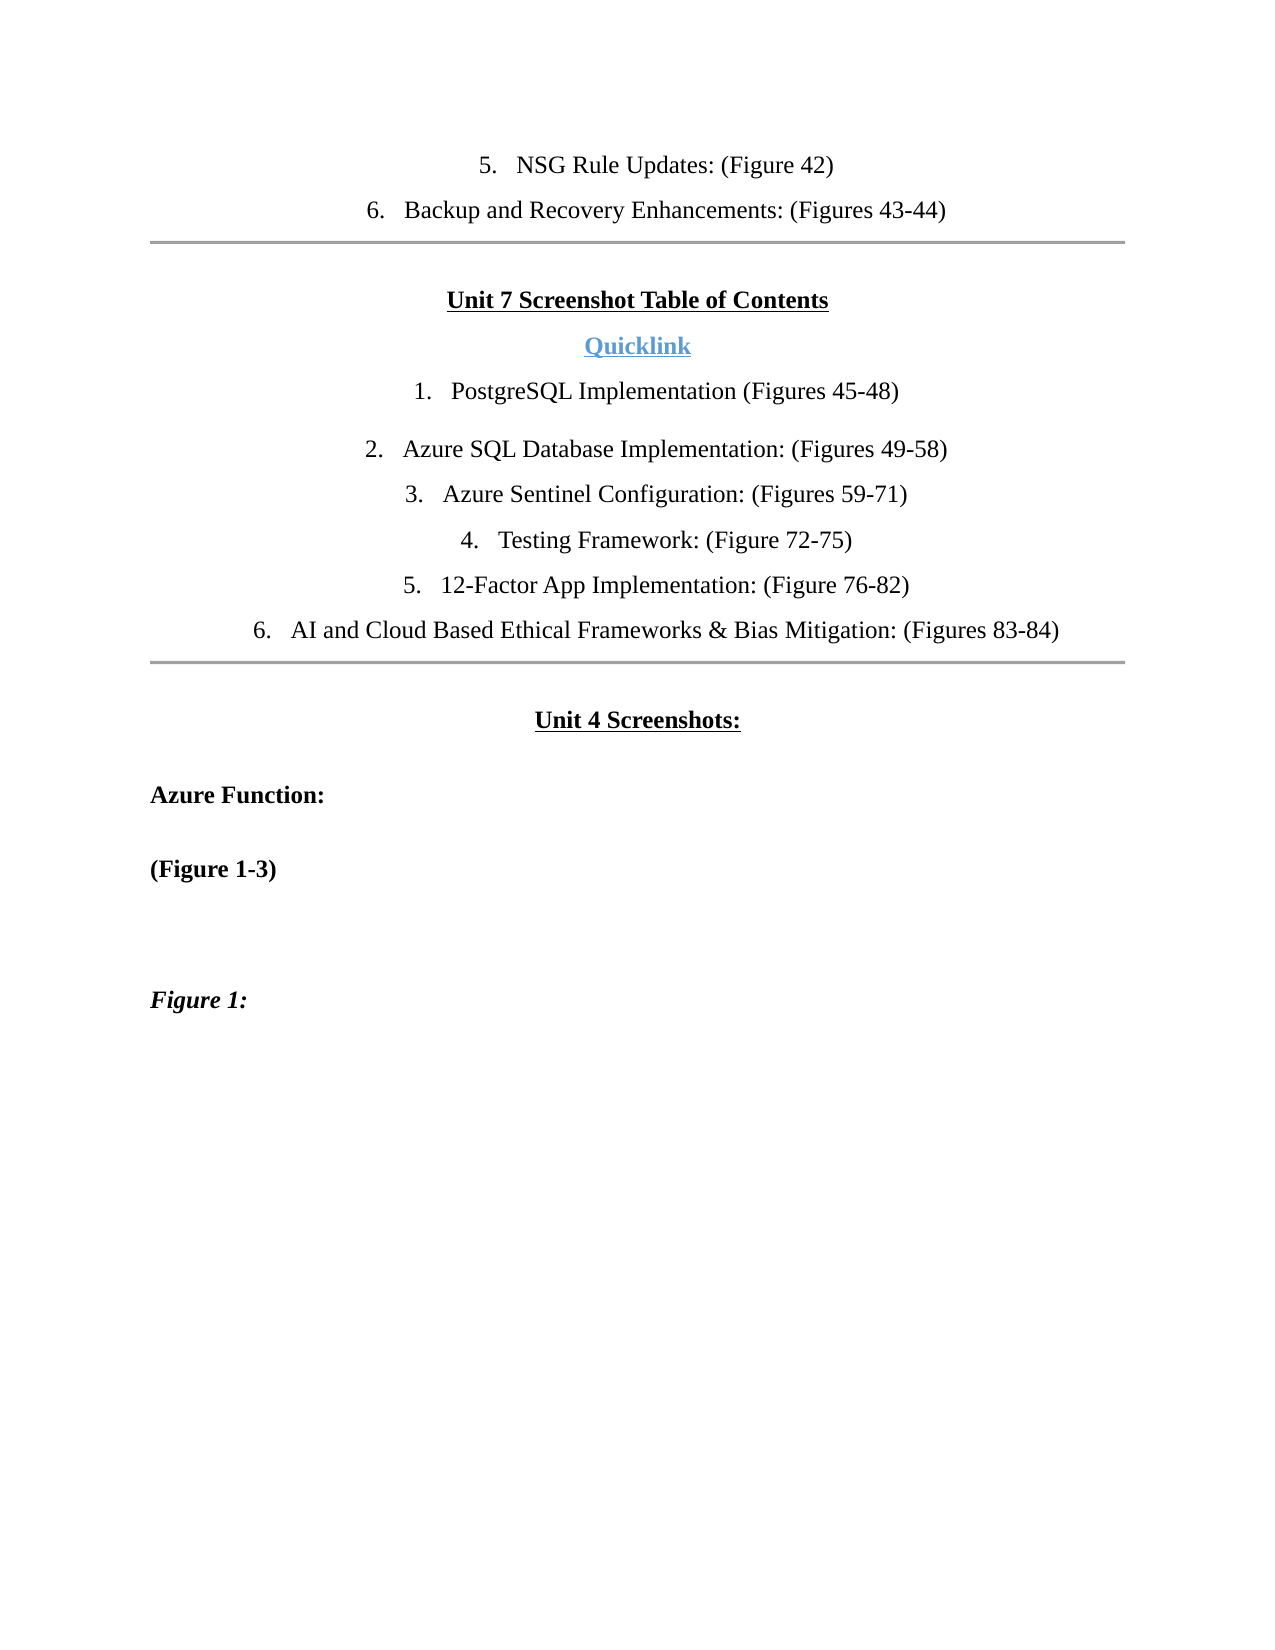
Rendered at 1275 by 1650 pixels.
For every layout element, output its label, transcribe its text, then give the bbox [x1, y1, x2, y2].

text Unit 7 Screenshot Table of Contents [150, 286, 1125, 314]
list PostgreSQL Implementation (Figures 45-48) [187, 376, 1125, 405]
list Azure SQL Database Implementation: (Figures 49-58) [187, 434, 1125, 463]
list Testing Framework: (Figure 72-75) [187, 525, 1125, 553]
text Azure Function: [150, 780, 1125, 808]
list NSG Rule Updates: (Figure 42) [187, 150, 1125, 179]
list Backup and Recovery Enhancements: (Figures 43-44) [187, 195, 1125, 224]
text Figure 1: [150, 928, 1125, 1014]
list Azure Sentinel Configuration: (Figures 59-71) [187, 479, 1125, 508]
text Quicklink [150, 331, 1125, 360]
list 12-Factor App Implementation: (Figure 76-82) [187, 570, 1125, 599]
list AI and Cloud Based Ethical Frameworks & Bias Mitigation: (Figures 83-84) [187, 616, 1125, 644]
text Unit 4 Screenshots: [150, 706, 1125, 734]
text (Figure 1-3) [150, 854, 1125, 883]
